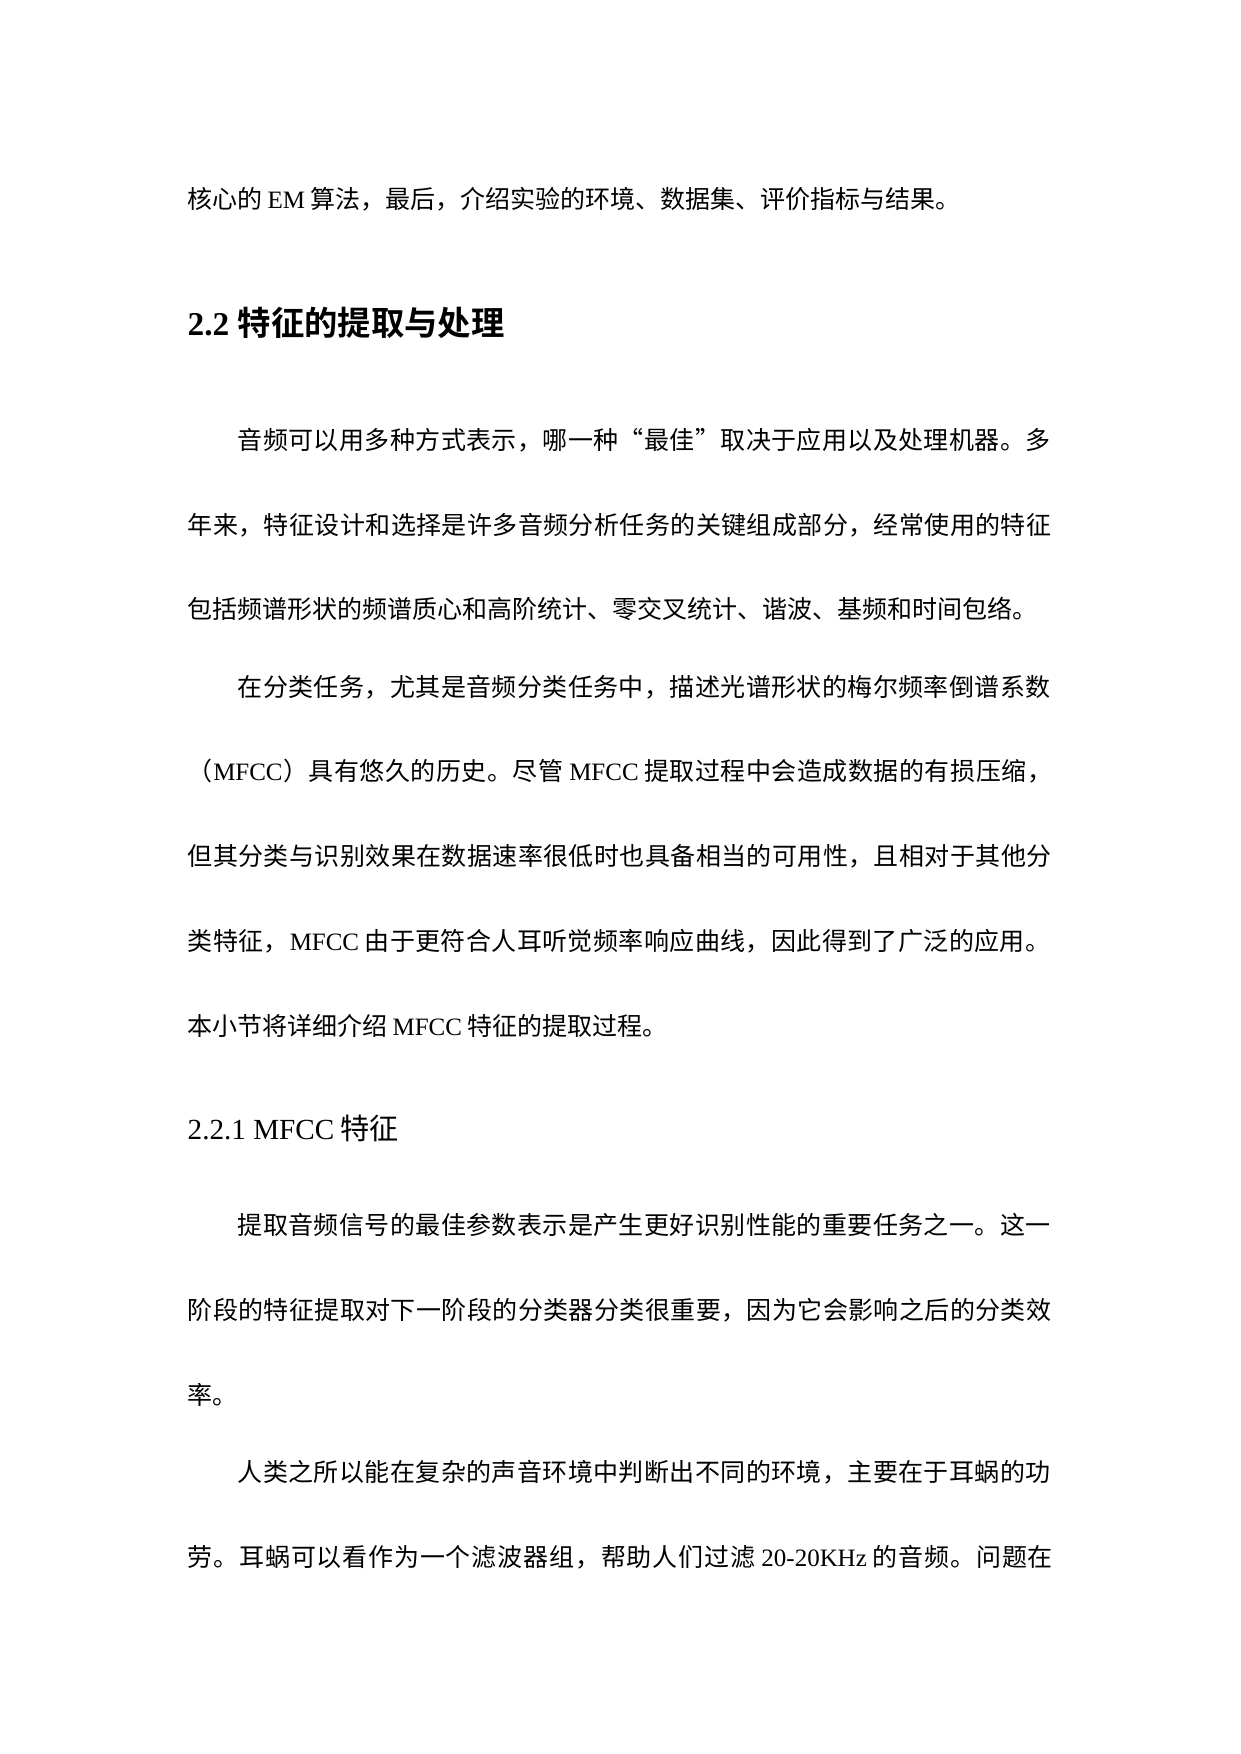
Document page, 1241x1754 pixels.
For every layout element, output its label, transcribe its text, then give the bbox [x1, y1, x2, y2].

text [187, 1437, 1053, 1589]
subtitle 2.2 特征的提取与处理 [187, 287, 1053, 355]
text 提取音频信号的最佳参数表示是产生更好识别性能的重要任务之一。这一阶段的特征提取对下一阶段的分类器分类很重要，因为它会影响之后的分类效率。 [187, 1190, 1053, 1428]
text 在分类任务，尤其是音频分类任务中，描述光谱形状的梅尔频率倒谱系数（MFCC）具有悠久的历史。尽管MFCC提取过程中会造成数据的有损压缩，但其分类与识别效果在数据速率很低时也具备相当的可用性，且相对于其他分类特征，MFCC由于更符合人耳听觉频率响应曲线，因此得到了广泛的应用。本小节将详细介绍MFCC特征的提取过程。 [187, 651, 1053, 1059]
subtitle 2.2.1 MFCC特征 [187, 1093, 1053, 1161]
text 音频可以用多种方式表示，哪一种“最佳”取决于应用以及处理机器。多年来，特征设计和选择是许多音频分析任务的关键组成部分，经常使用的特征包括频谱形状的频谱质心和高阶统计、零交叉统计、谐波、基频和时间包络。 [187, 404, 1053, 642]
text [187, 164, 1053, 232]
